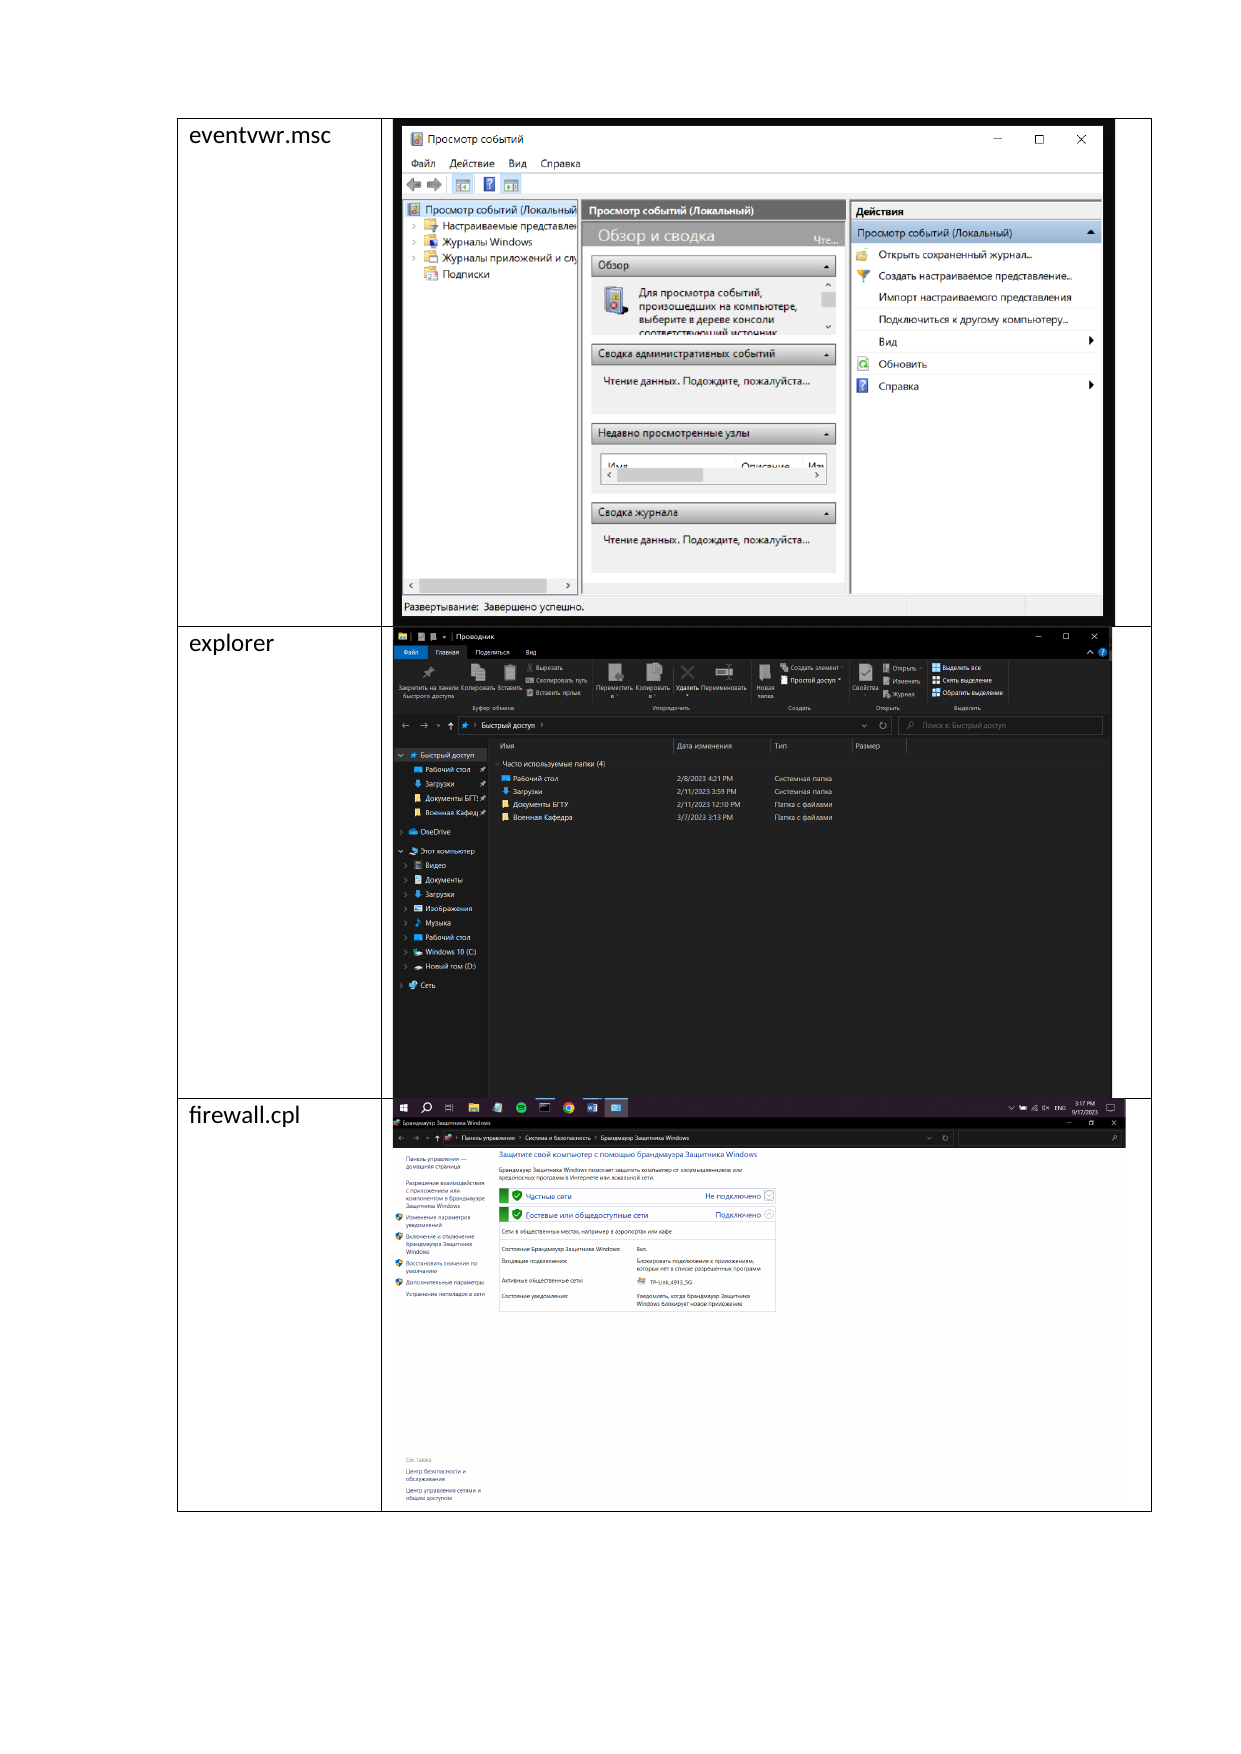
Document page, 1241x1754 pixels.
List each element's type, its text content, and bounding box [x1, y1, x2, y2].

picture [392, 119, 1126, 1511]
table_cell [1116, 119, 1151, 626]
table_cell [1126, 1099, 1151, 1511]
table_cell [382, 627, 392, 1098]
table_cell eventvwr.msc [178, 119, 381, 626]
table_cell [1113, 627, 1151, 1098]
table_cell explorer [178, 627, 381, 1098]
table_cell [382, 1099, 392, 1511]
table_cell [382, 119, 392, 626]
table_cell firewall.cpl [178, 1099, 381, 1511]
